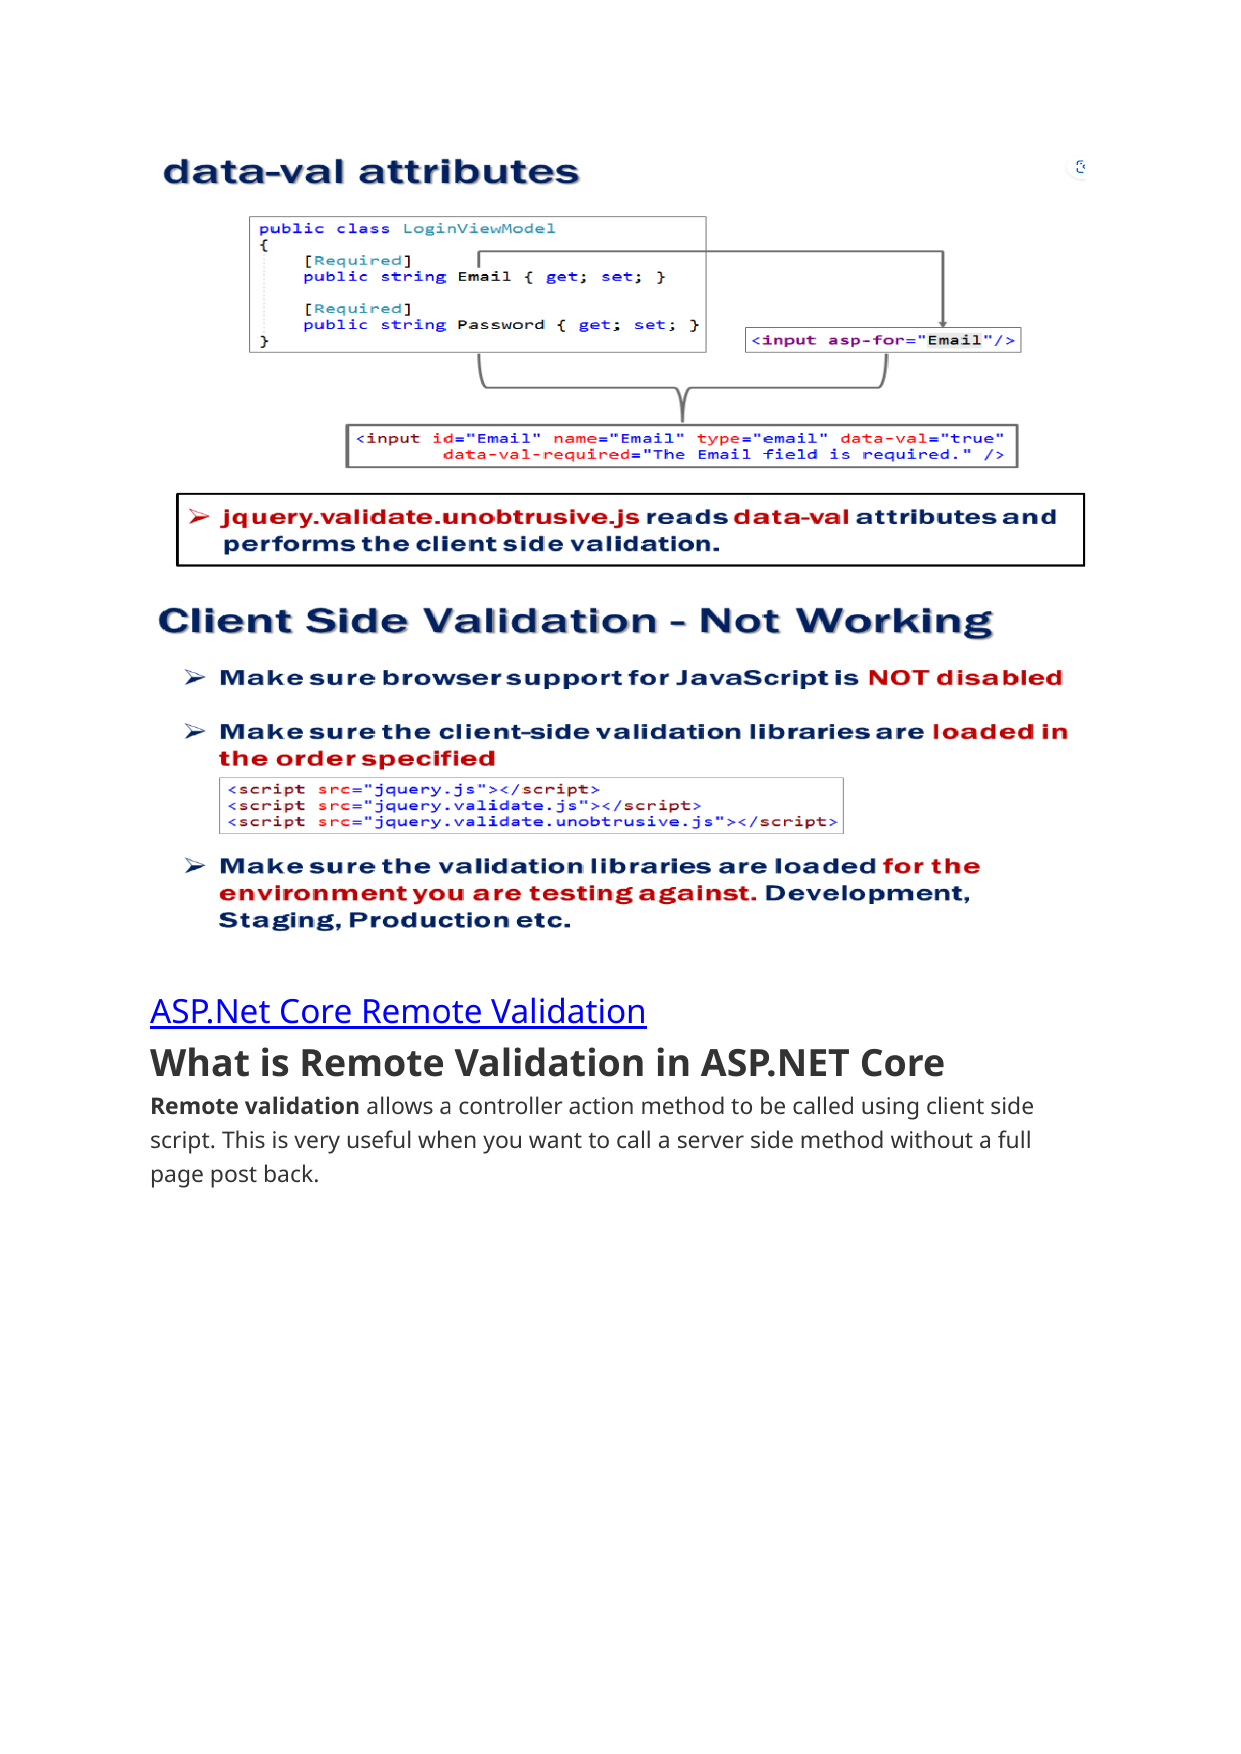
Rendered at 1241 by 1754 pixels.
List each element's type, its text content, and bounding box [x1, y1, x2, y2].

subtitle ASP.Net Core Remote Validation [150, 988, 1090, 1033]
picture [150, 601, 1077, 961]
picture [150, 150, 1085, 583]
text What is Remote Validation in ASP.NET Core Remote validation allows a controller action method to be called using client side script. This is very useful when you want to call a server side method without a full page post back. [150, 1037, 1090, 1189]
